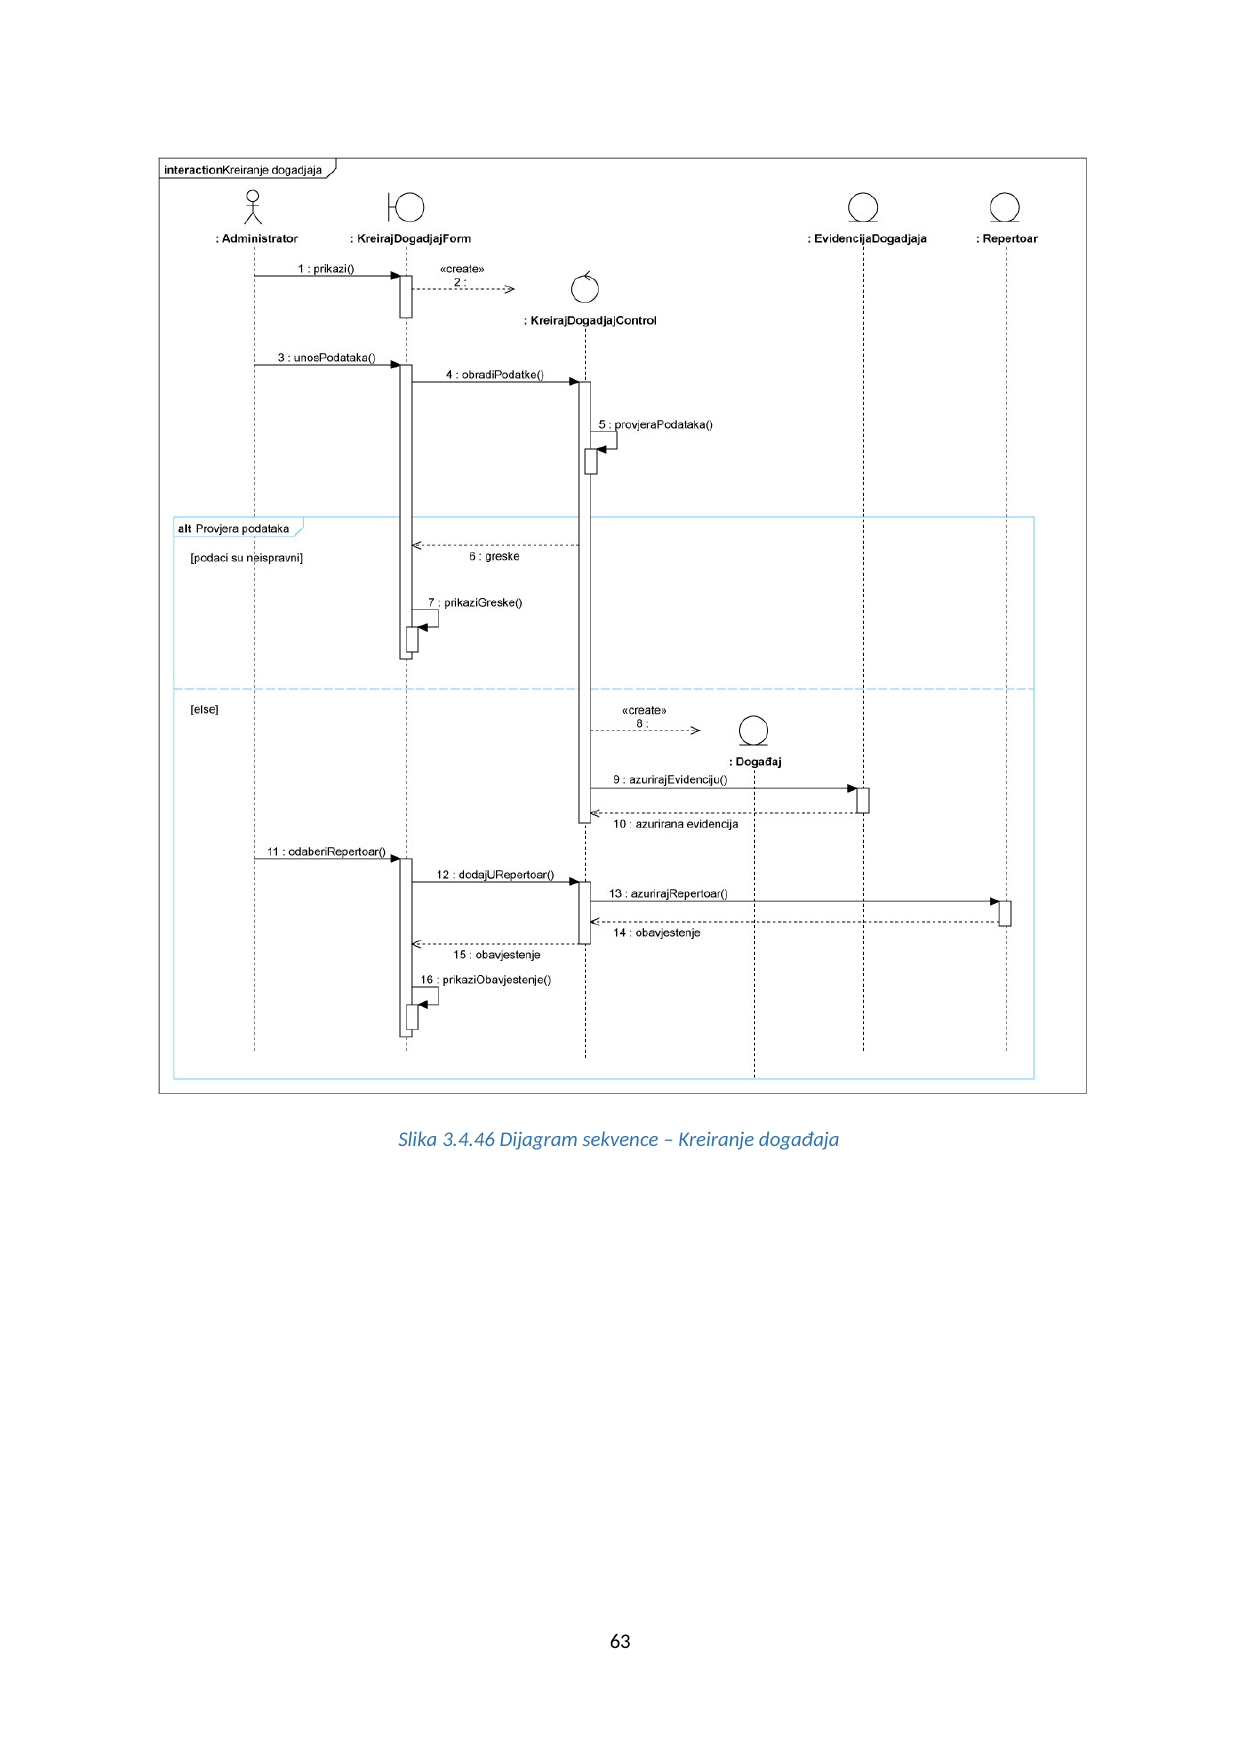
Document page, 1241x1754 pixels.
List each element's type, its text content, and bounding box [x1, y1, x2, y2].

picture [150, 150, 1095, 1102]
